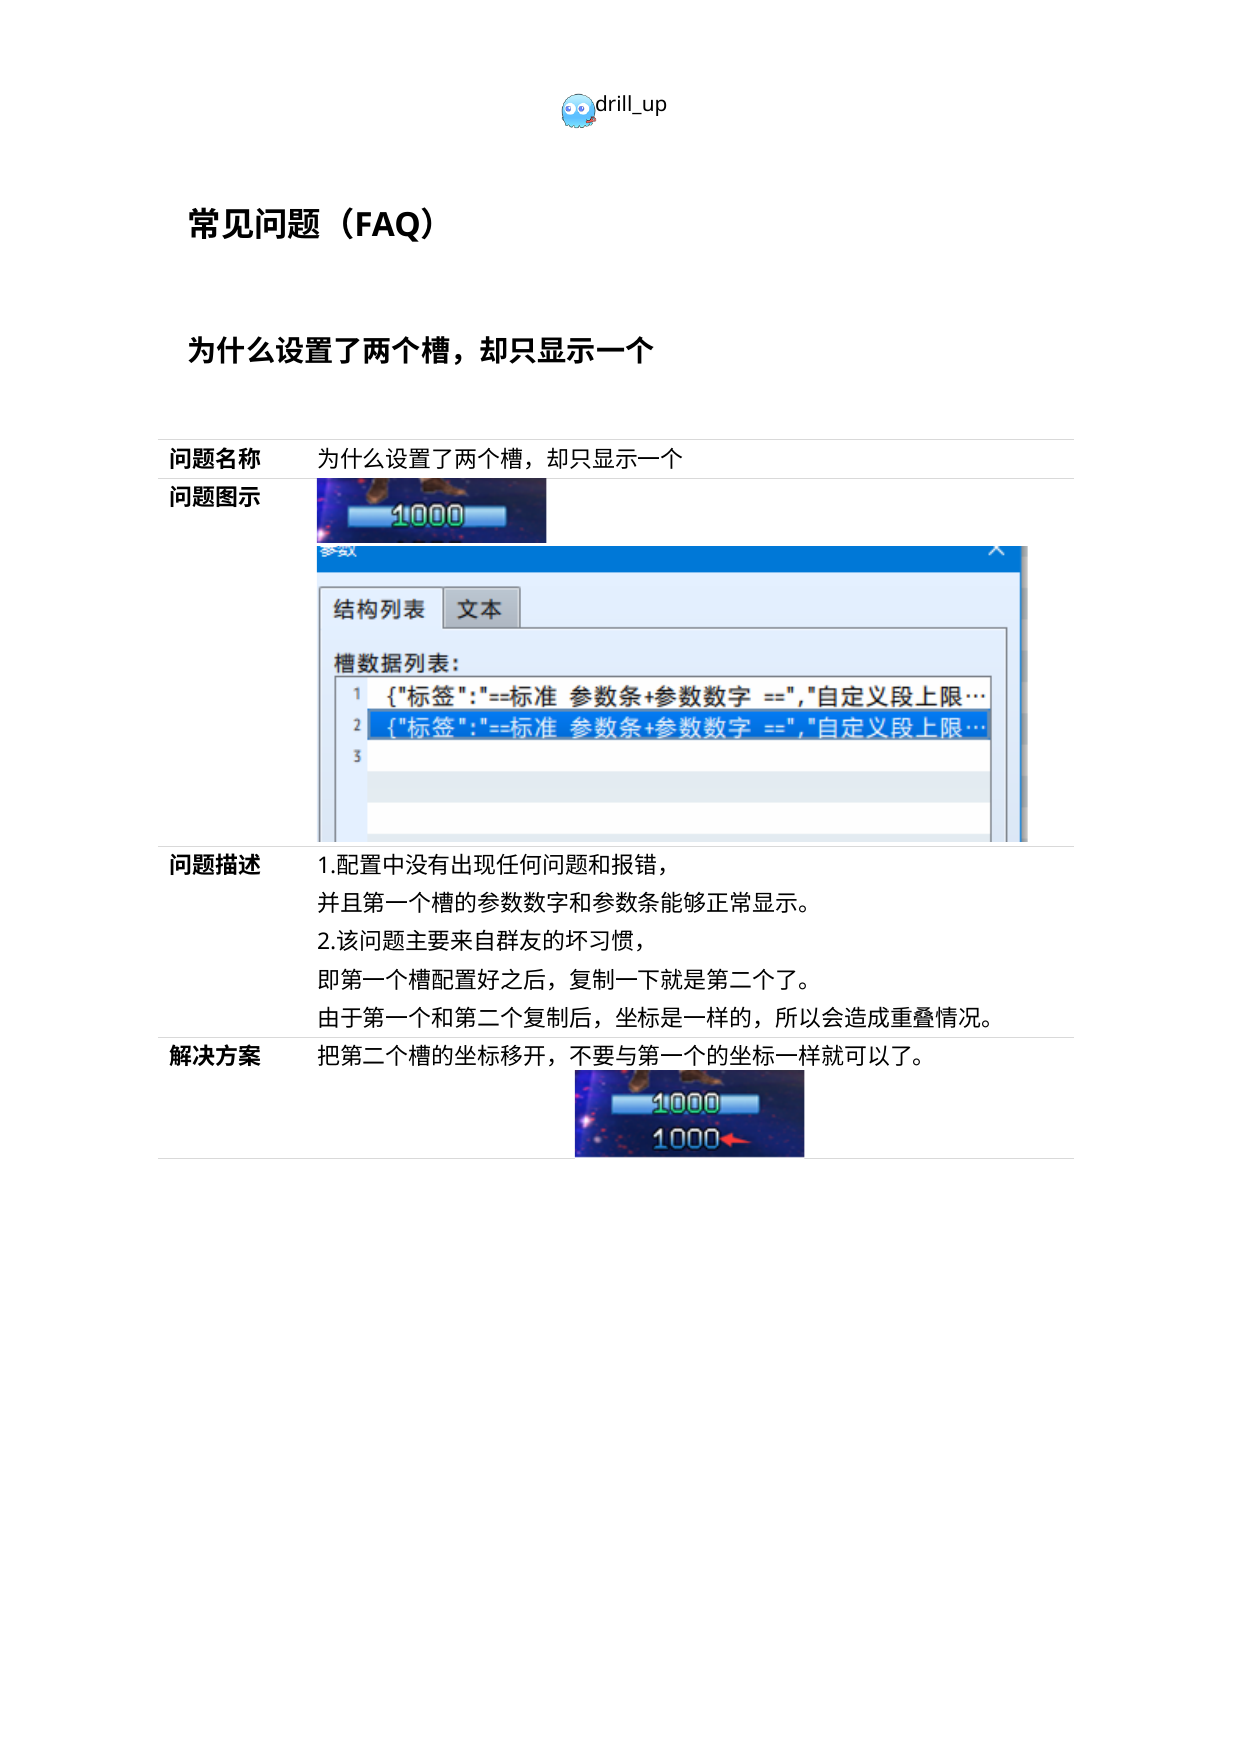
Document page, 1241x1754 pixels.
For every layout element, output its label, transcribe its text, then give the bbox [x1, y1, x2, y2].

picture [556, 88, 597, 130]
table_cell 把第二个槽的坐标移开，不要与第一个的坐标一样就可以了。 [306, 1038, 1073, 1158]
subtitle 常见问题（FAQ） [187, 189, 1053, 254]
subtitle 为什么设置了两个槽，却只显示一个 [187, 316, 1053, 381]
picture [316, 478, 547, 543]
table_cell 1.配置中没有出现任何问题和报错， 并且第一个槽的参数数字和参数条能够正常显示。 2.该问题主要来自群友的坏习惯， 即第一个槽配置好之后，复制一下就是第二个了。 由于第一个和第二个复制后，坐标是一样的，所以会造成重叠情况。 [306, 847, 1073, 1037]
table_cell 问题描述 [158, 847, 306, 1037]
table_cell 问题图示 [158, 479, 306, 846]
table_header 问题名称 [158, 440, 306, 477]
table_cell 解决方案 [158, 1038, 306, 1158]
picture [574, 1070, 805, 1159]
table_header 为什么设置了两个槽，却只显示一个 [306, 440, 1073, 477]
table_cell [306, 479, 1073, 846]
picture [316, 546, 1028, 842]
